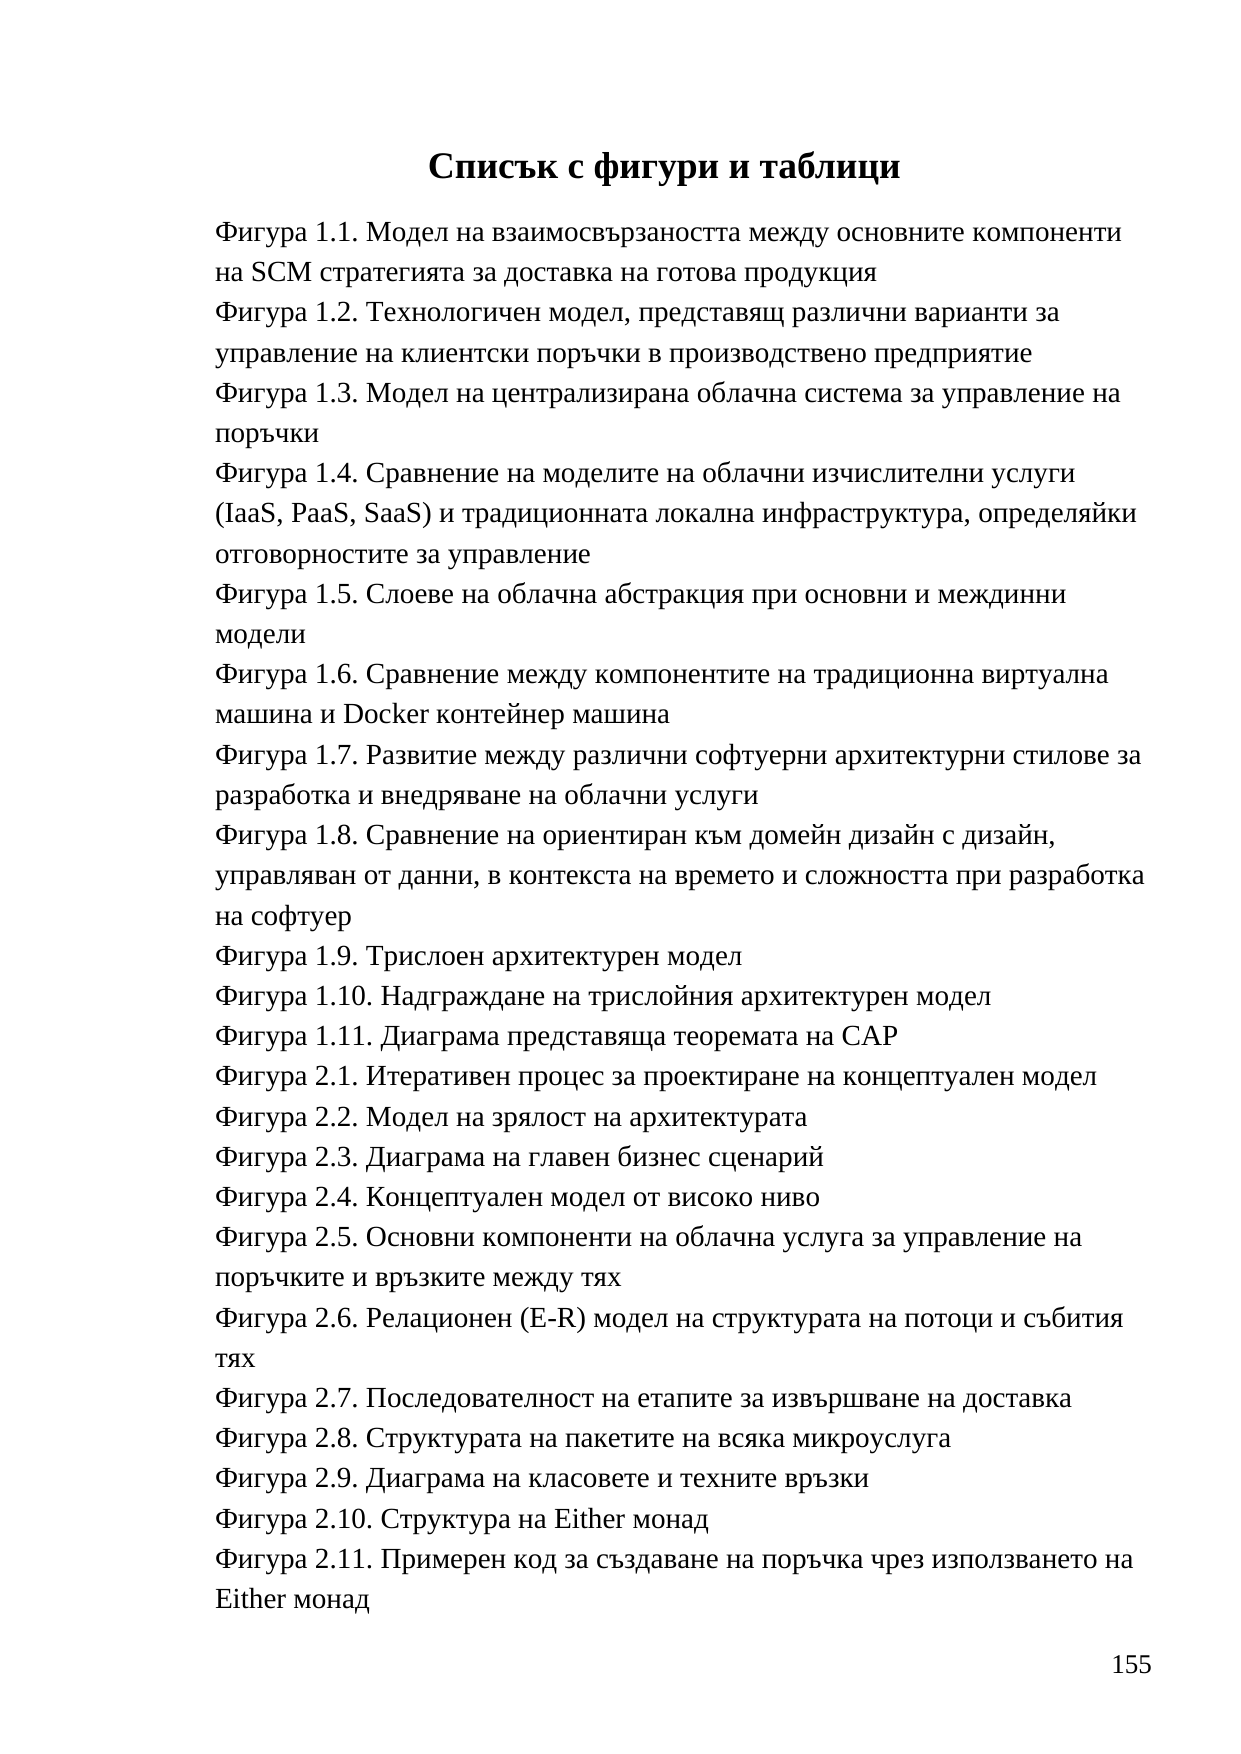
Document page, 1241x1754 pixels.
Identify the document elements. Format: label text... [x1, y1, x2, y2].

text Фигура 2.4. Концептуален модел от високо ниво [215, 1179, 1152, 1213]
text Фигура 1.5. Слоеве на облачна абстракция при основни и междинни модели [215, 576, 1152, 650]
text Фигура 1.9. Трислоен архитектурен модел [215, 938, 1152, 971]
text Фигура 2.10. Структура на Either монад [215, 1501, 1152, 1534]
text Фигура 2.5. Основни компоненти на облачна услуга за управление на поръчките и връзките между тях [215, 1219, 1152, 1293]
text Фигура 2.1. Итеративен процес за проектиране на концептуален модел [215, 1058, 1152, 1092]
text Фигура 1.10. Надграждане на трислойния архитектурен модел [215, 978, 1152, 1012]
text Фигура 1.7. Развитие между различни софтуерни архитектурни стилове за разработка и внедряване на облачни услуги [215, 737, 1152, 811]
text Фигура 2.2. Модел на зрялост на архитектурата [215, 1099, 1152, 1132]
text Фигура 2.7. Последователност на етапите за извършване на доставка [215, 1380, 1152, 1414]
text Фигура 2.9. Диаграма на класовете и техните връзки [215, 1461, 1152, 1494]
text Фигура 1.8. Сравнение на ориентиран към домейн дизайн с дизайн, управляван от данни, в контекста на времето и сложността при разработка на софтуер [215, 817, 1152, 931]
text Фигура 2.8. Структурата на пакетите на всяка микроуслуга [215, 1420, 1152, 1454]
text Фигура 2.11. Примерен код за създаване на поръчка чрез използването на Either монад [215, 1541, 1152, 1615]
text Фигура 1.1. Модел на взаимосвързаността между основните компоненти на SCM стратегията за доставка на готова продукция [215, 214, 1152, 288]
text Фигура 2.3. Диаграма на главен бизнес сценарий [215, 1139, 1152, 1172]
text Фигура 1.4. Сравнение на моделите на облачни изчислителни услуги (IaaS, PaaS, SaaS) и традиционната локална инфраструктура, определяйки отговорностите за управление [215, 455, 1152, 569]
text Фигура 1.6. Сравнение между компонентите на традиционна виртуална машина и Docker контейнер машина [215, 656, 1152, 730]
text Фигура 1.11. Диаграма представяща теоремата на CAP [215, 1018, 1152, 1052]
text Фигура 1.2. Технологичен модел, представящ различни варианти за управление на клиентски поръчки в производствено предприятие [215, 294, 1152, 368]
subtitle Списък с фигури и таблици [177, 143, 1152, 186]
text Фигура 1.3. Модел на централизирана облачна система за управление на поръчки [215, 375, 1152, 449]
text Фигура 2.6. Релационен (E-R) модел на структурата на потоци и събития тях [215, 1300, 1152, 1373]
